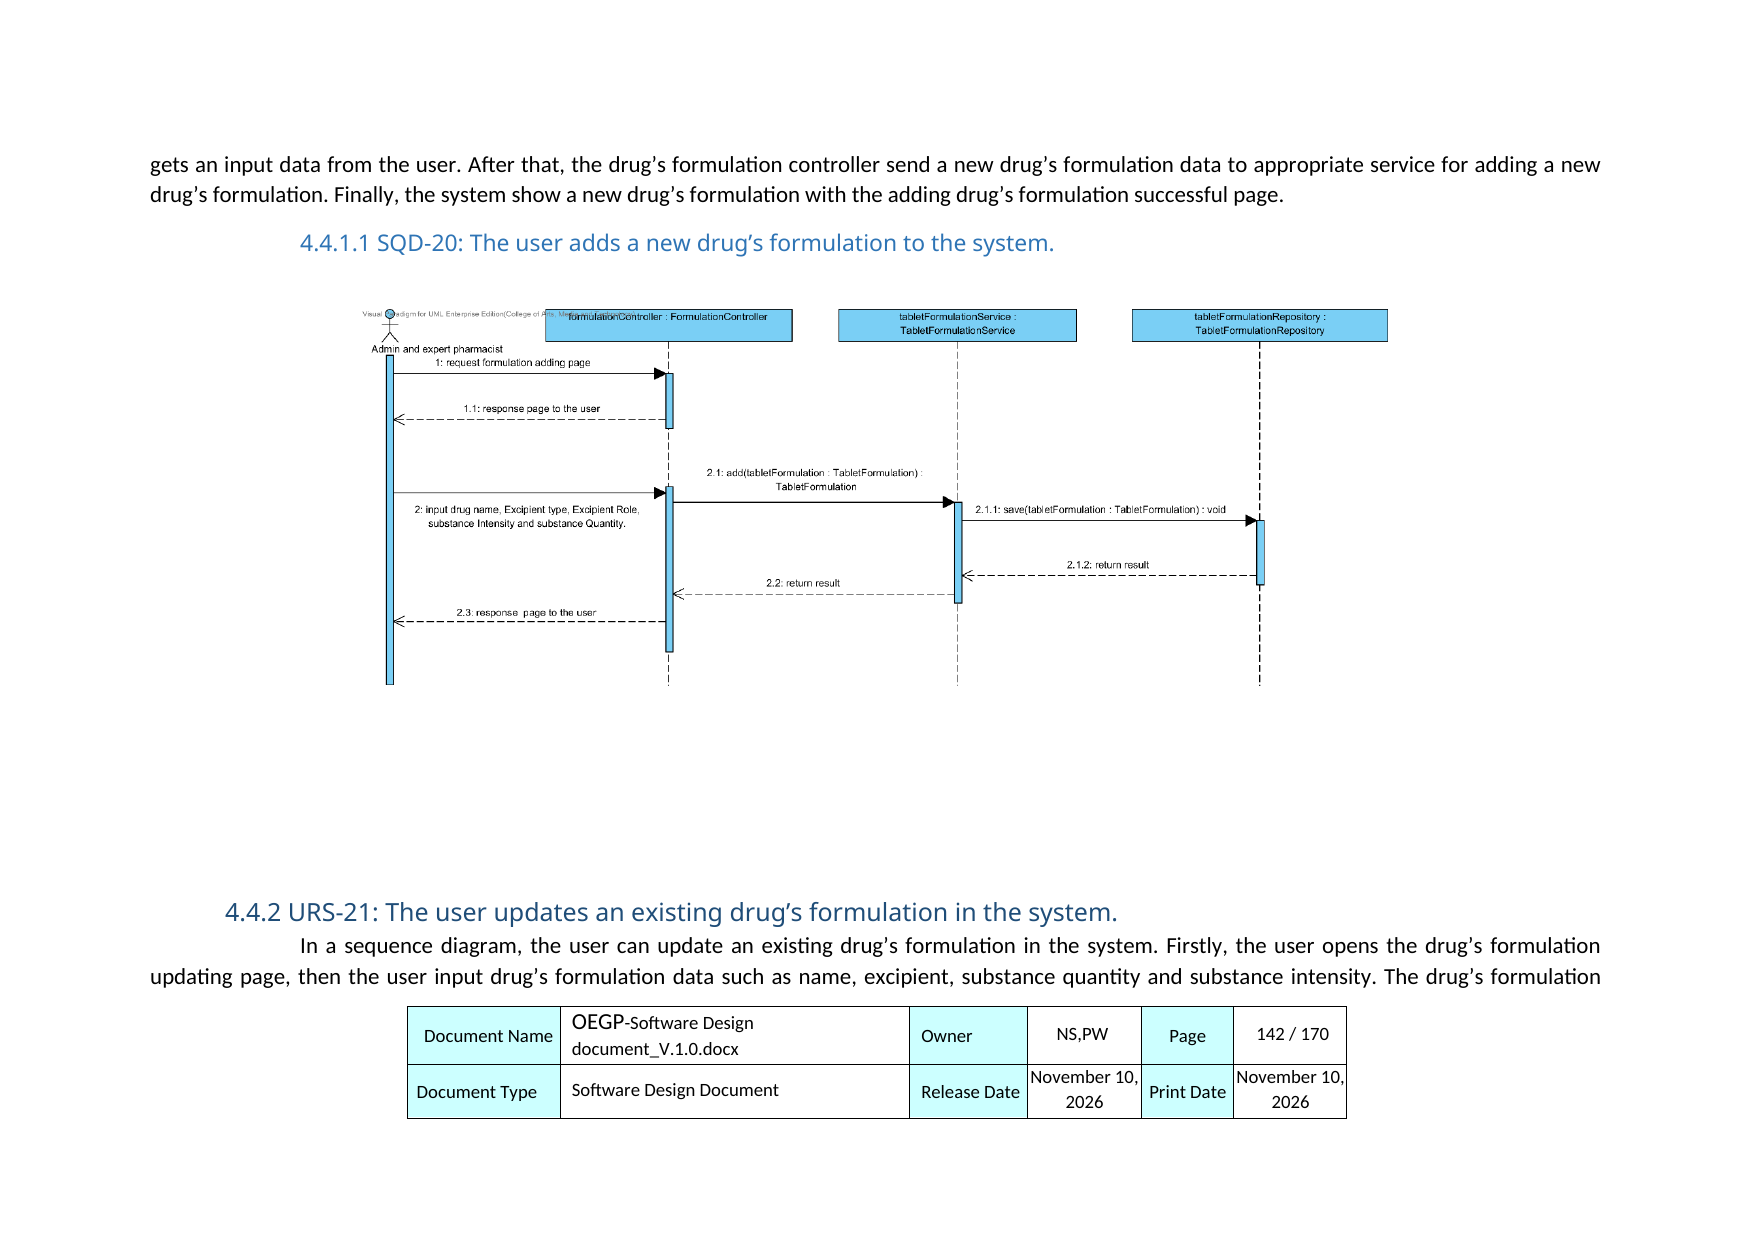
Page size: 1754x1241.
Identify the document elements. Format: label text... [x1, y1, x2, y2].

subtitle 4.4.2 URS-21: The user updates an existing drug’s formulation in the system. [150, 895, 1604, 929]
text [150, 932, 1604, 990]
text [150, 150, 1604, 208]
subtitle 4.4.1.1 SQD-20: The user adds a new drug’s formulation to the system. [225, 227, 1604, 258]
picture [362, 307, 1392, 689]
